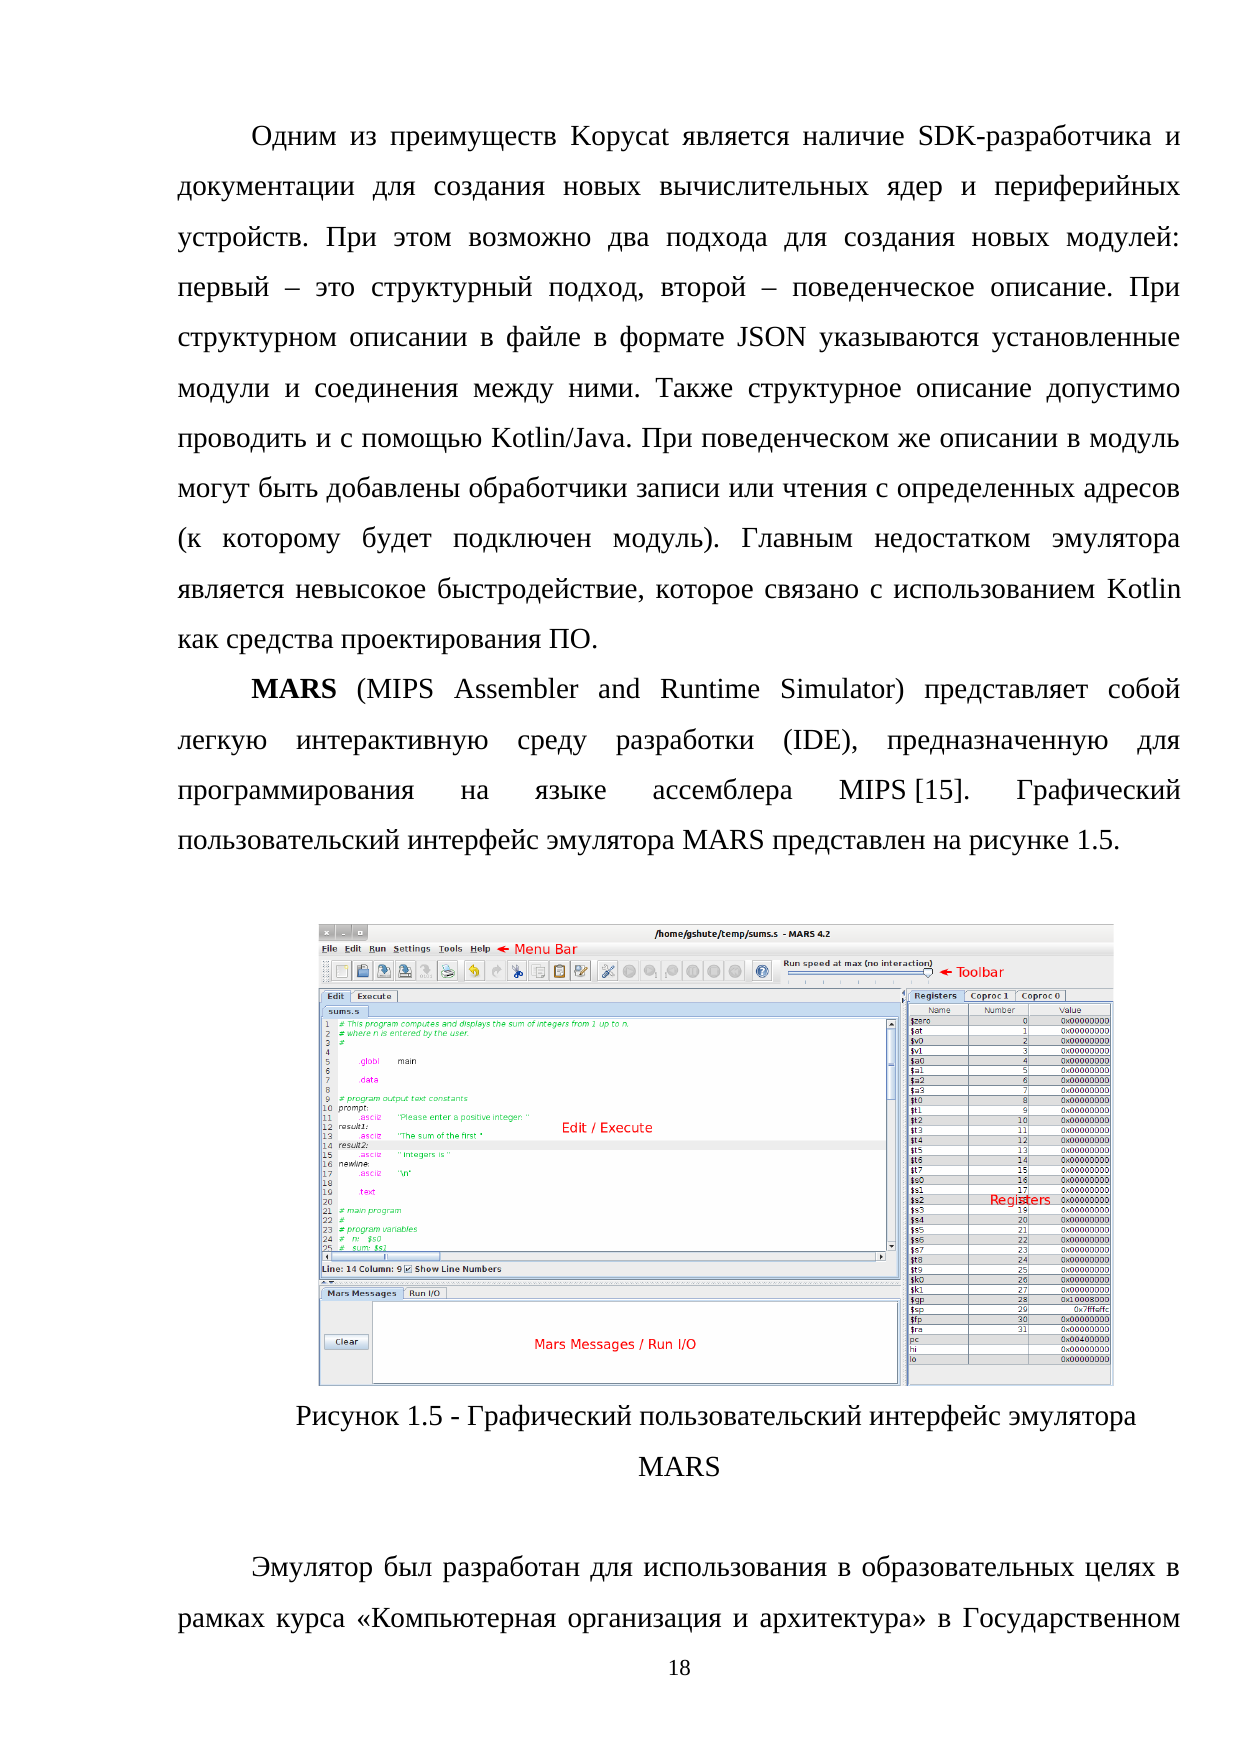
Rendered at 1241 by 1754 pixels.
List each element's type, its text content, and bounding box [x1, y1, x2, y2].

text Одним из преимуществ Kopycat является наличие SDK-разработчика и документации для создания новых вычислительных ядер и периферийных устройств. При этом возможно два подхода для создания новых модулей: первый – это структурный подход, второй – поведенческое описание. При структурном описании в файле в формате JSON указываются установленные модули и соединения между ними. Также структурное описание допустимо проводить и с помощью Kotlin/Java. При поведенческом же описании в модуль могут быть добавлены обработчики записи или чтения с определенных адресов (к которому будет подключен модуль). Главным недостатком эмулятора является невысокое быстродействие, которое связано с использованием Kotlin как средства проектирования ПО. [177, 118, 1181, 655]
text Рисунок 1.5 - Графический пользовательский интерфейс эмулятора MARS [177, 1398, 1181, 1482]
text MARS (MIPS Assembler and Runtime Simulator) представляет собой легкую интерактивную среду разработки (IDE), предназначенную для программирования на языке ассемблера MIPS [15]. Графический пользовательский интерфейс эмулятора MARS представлен на рисунке 1.5. [177, 672, 1181, 856]
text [177, 1549, 1181, 1633]
picture [318, 923, 1114, 1386]
